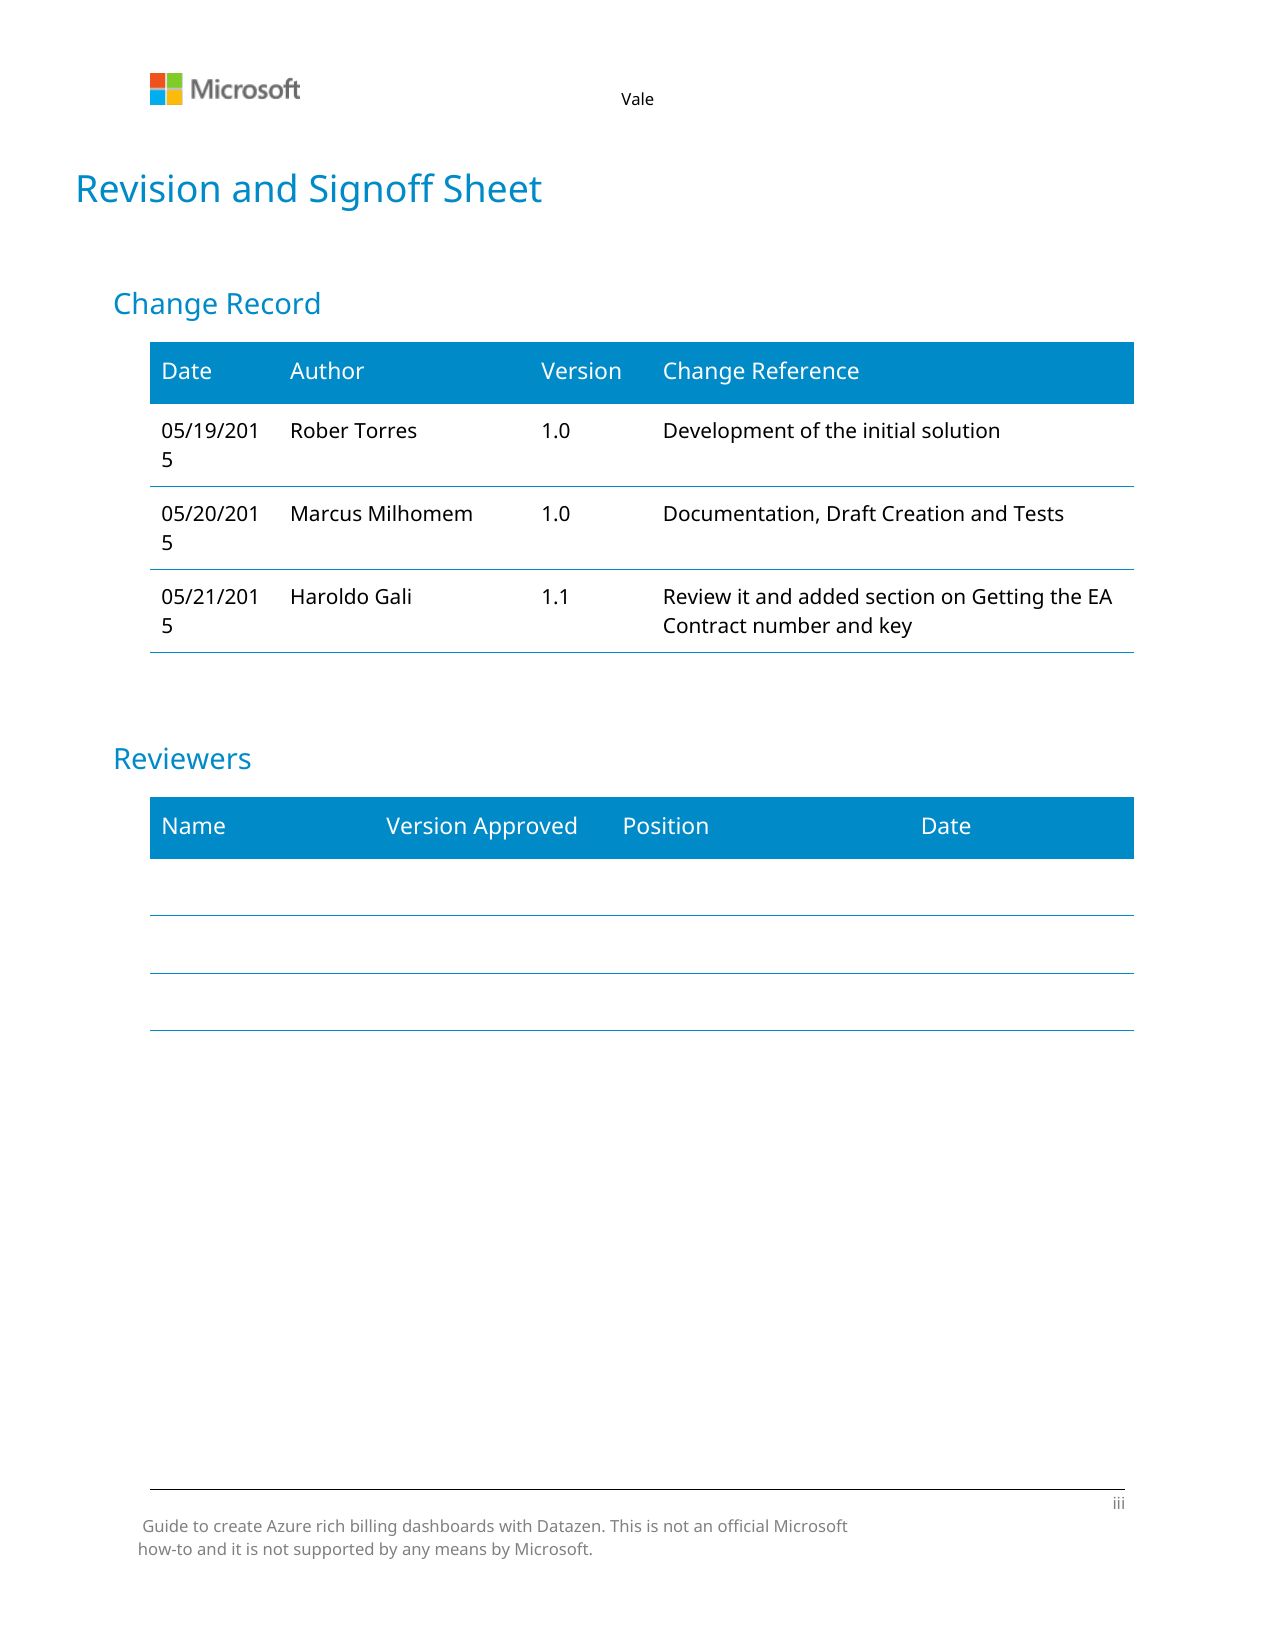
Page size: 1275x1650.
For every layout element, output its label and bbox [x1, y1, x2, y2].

picture [150, 73, 300, 106]
